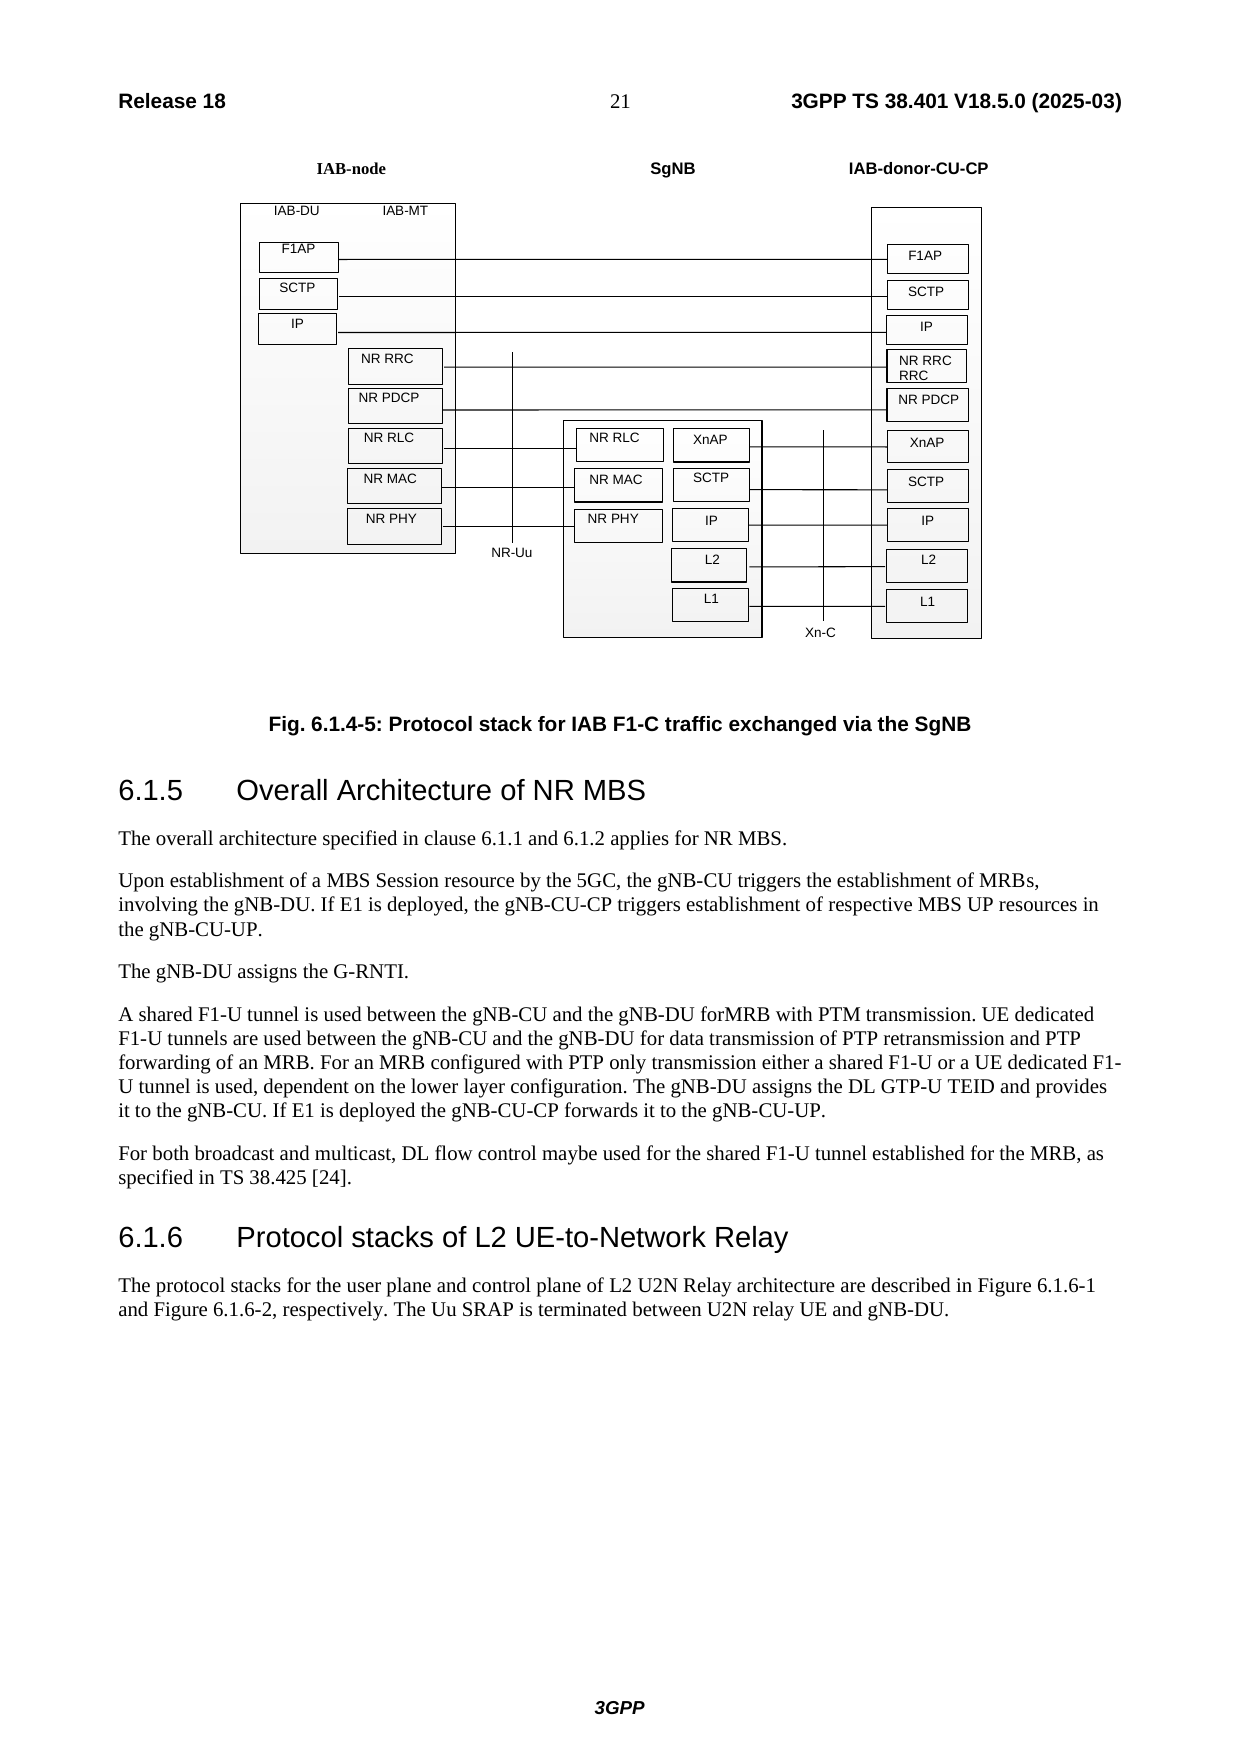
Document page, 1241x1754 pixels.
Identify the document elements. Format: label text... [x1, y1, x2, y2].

text The protocol stacks for the user plane and control plane of L2 U2N Relay architecture are described in Figure 6.1.6-1 and Figure 6.1.6-2, respectively. The Uu SRAP is terminated between U2N relay UE and gNB-DU. [118, 1273, 1122, 1321]
text A shared F1-U tunnel is used between the gNB-CU and the gNB-DU forMRB with PTM transmission. UE dedicated F1-U tunnels are used between the gNB-CU and the gNB-DU for data transmission of PTP retransmission and PTP forwarding of an MRB. For an MRB configured with PTP only transmission either a shared F1-U or a UE dedicated F1-U tunnel is used, dependent on the lower layer configuration. The gNB-DU assigns the DL GTP-U TEID and provides it to the gNB-CU. If E1 is deployed the gNB-CU-CP forwards it to the gNB-CU-UP. [118, 1002, 1122, 1122]
text For both broadcast and multicast, DL flow control maybe used for the shared F1-U tunnel established for the MRB, as specified in TS 38.425 [24]. [118, 1141, 1122, 1189]
text The overall architecture specified in clause 6.1.1 and 6.1.2 applies for NR MBS. [118, 826, 1122, 849]
text The gNB-DU assigns the G-RNTI. [118, 959, 1122, 983]
subtitle 6.1.6 Protocol stacks of L2 UE-to-Network Relay [118, 1221, 1122, 1254]
subtitle 6.1.5 Overall Architecture of NR MBS [118, 773, 1122, 807]
text Upon establishment of a MBS Session resource by the 5GC, the gNB-CU triggers the establishment of MRBs, involving the gNB-DU. If E1 is deployed, the gNB-CU-CP triggers establishment of respective MBS UP resources in the gNB-CU-UP. [118, 868, 1122, 941]
text Fig. 6.1.4-5: Protocol stack for IAB F1-C traffic exchanged via the SgNB [118, 712, 1122, 736]
